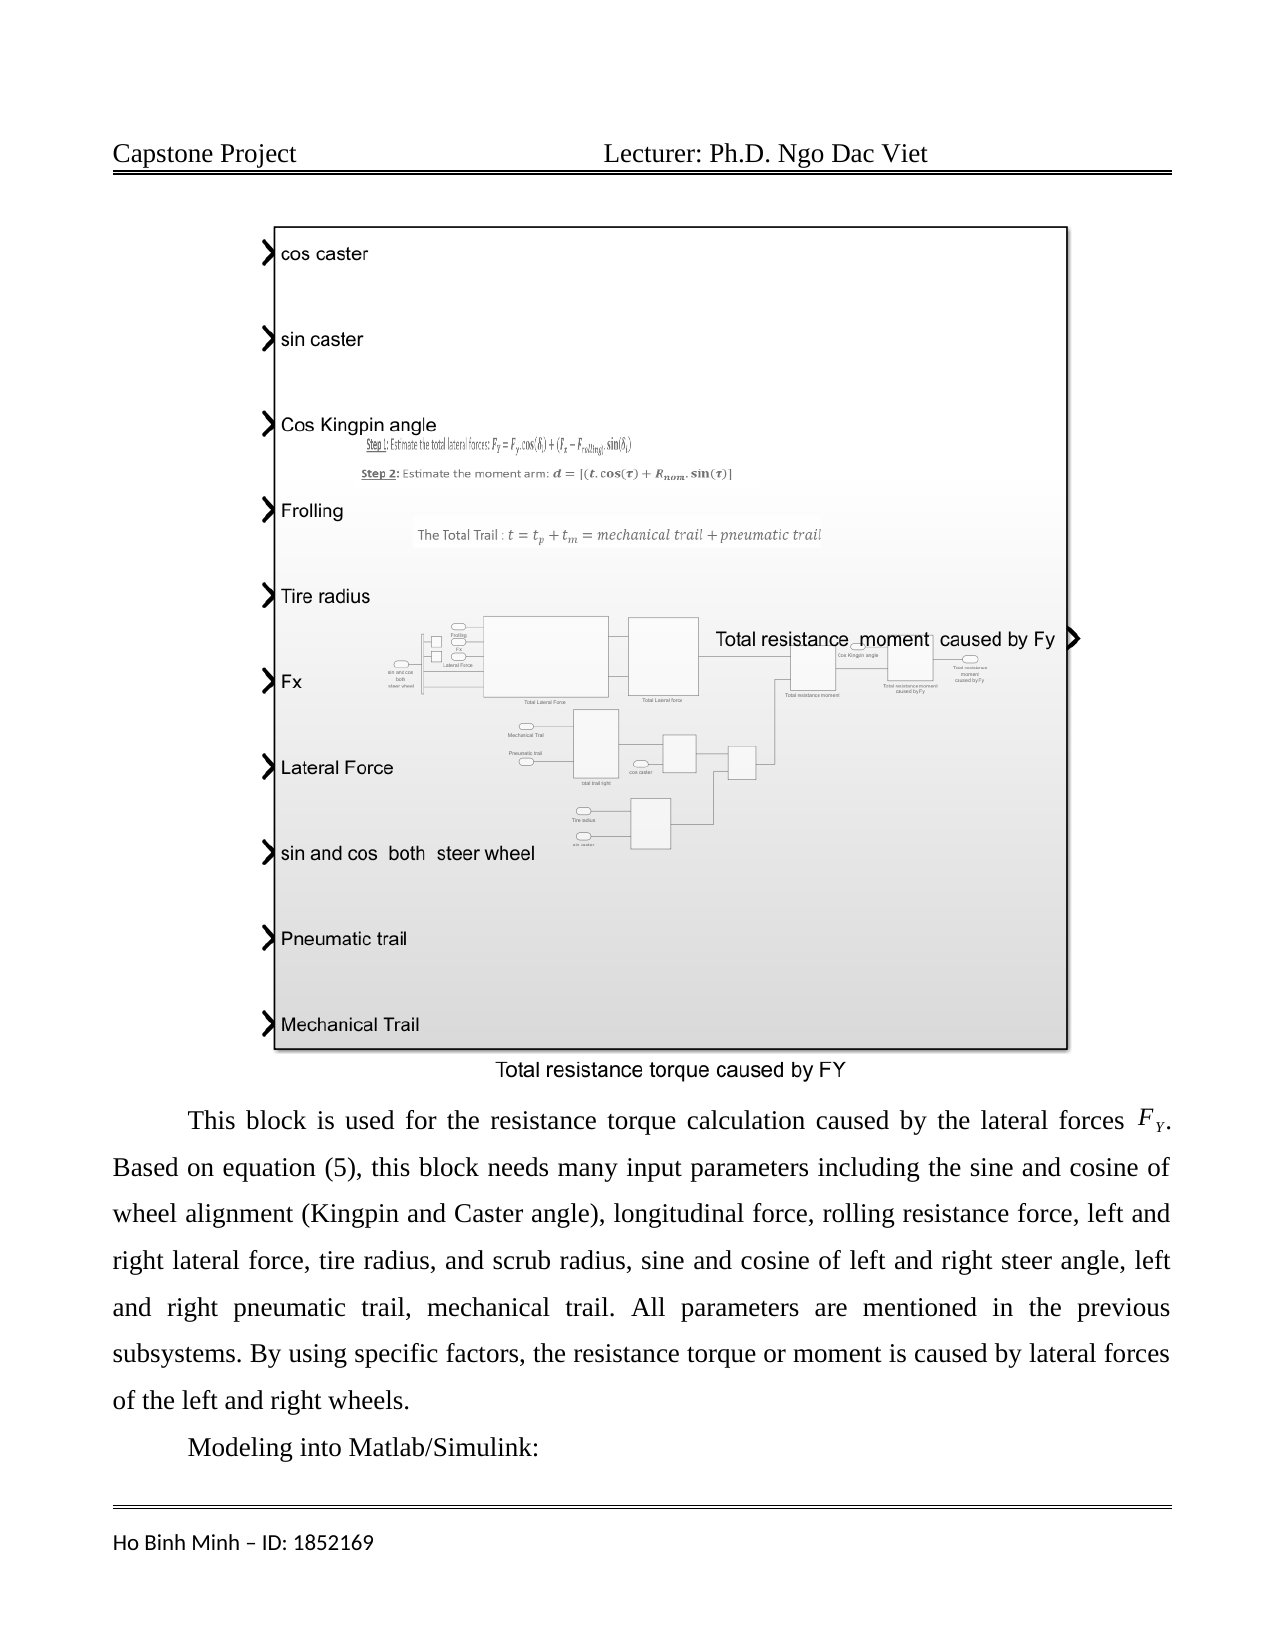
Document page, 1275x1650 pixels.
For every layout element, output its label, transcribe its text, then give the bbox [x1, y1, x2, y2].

list This block is used for the resistance torque calculation caused by the lateral forces . Based on equation (5), this block needs many input parameters including the sine and cosine of wheel alignment (Kingpin and Caster angle), longitudinal force, rolling resistance force, left and right lateral force, tire radius, and scrub radius, sine and cosine of left and right steer angle, left and right pneumatic trail, mechanical trail. All parameters are mentioned in the previous subsystems. By using specific factors, the resistance torque or moment is caused by lateral forces of the left and right wheels. [112, 1104, 1172, 1415]
list Modeling into Matlab/Simulink: [112, 1431, 1172, 1462]
picture [206, 193, 1097, 1102]
